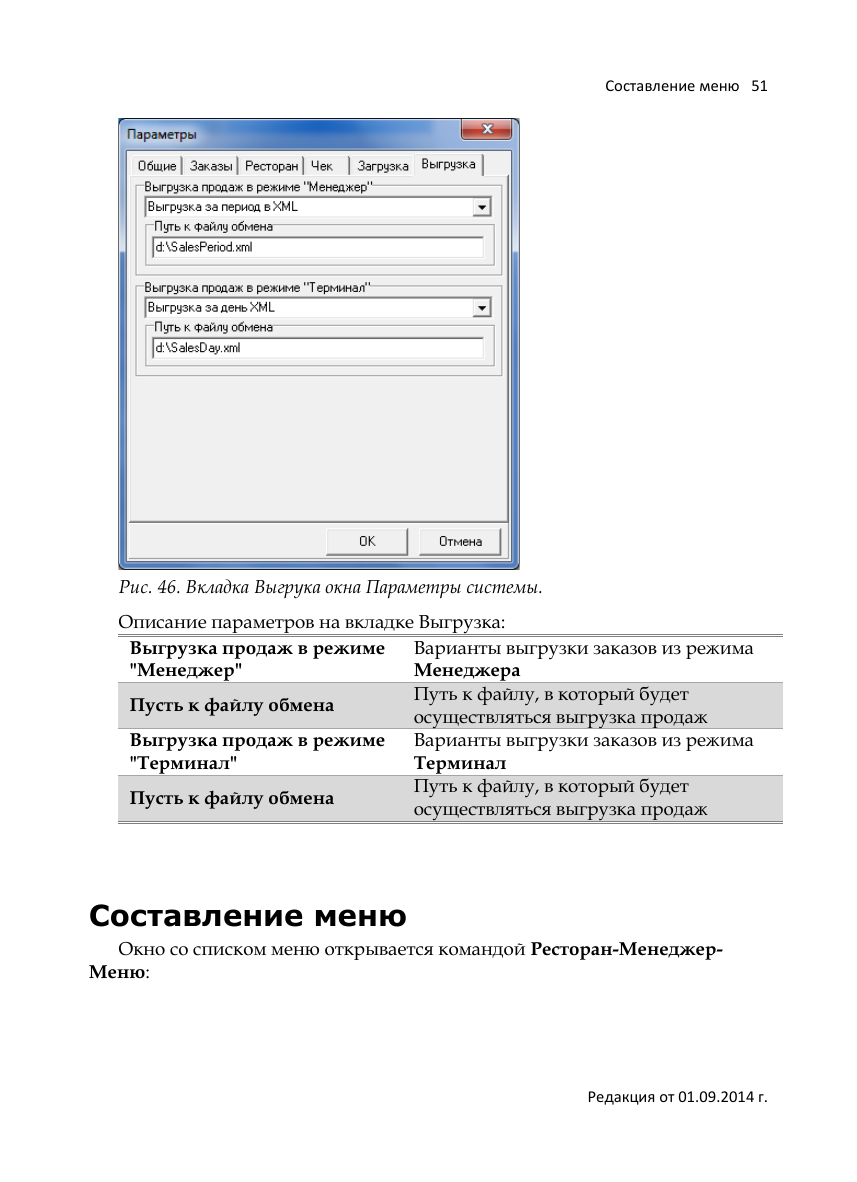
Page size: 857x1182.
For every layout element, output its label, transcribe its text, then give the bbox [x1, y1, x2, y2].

table_header Варианты выгрузки заказов из режима Менеджера [402, 637, 783, 682]
table_cell Пусть к файлу обмена [118, 776, 402, 821]
table_cell Пусть к файлу обмена [118, 683, 402, 728]
table_cell Выгрузка продаж в режиме "Терминал" [118, 729, 402, 774]
text Рис. 46. Вкладка Выгрука окна Параметры системы. [89, 576, 768, 599]
text Описание параметров на вкладке Выгрузка: [89, 611, 768, 634]
subtitle Составление меню [89, 897, 768, 932]
table_cell Путь к файлу, в который будет осуществляться выгрузка продаж [402, 776, 783, 821]
picture [118, 118, 520, 570]
table_cell Варианты выгрузки заказов из режима Терминал [402, 729, 783, 774]
table_cell Путь к файлу, в который будет осуществляться выгрузка продаж [402, 683, 783, 728]
text Окно со списком меню открывается командой Ресторан-Менеджер-Меню: [89, 938, 768, 984]
table_header Выгрузка продаж в режиме "Менеджер" [118, 637, 402, 682]
